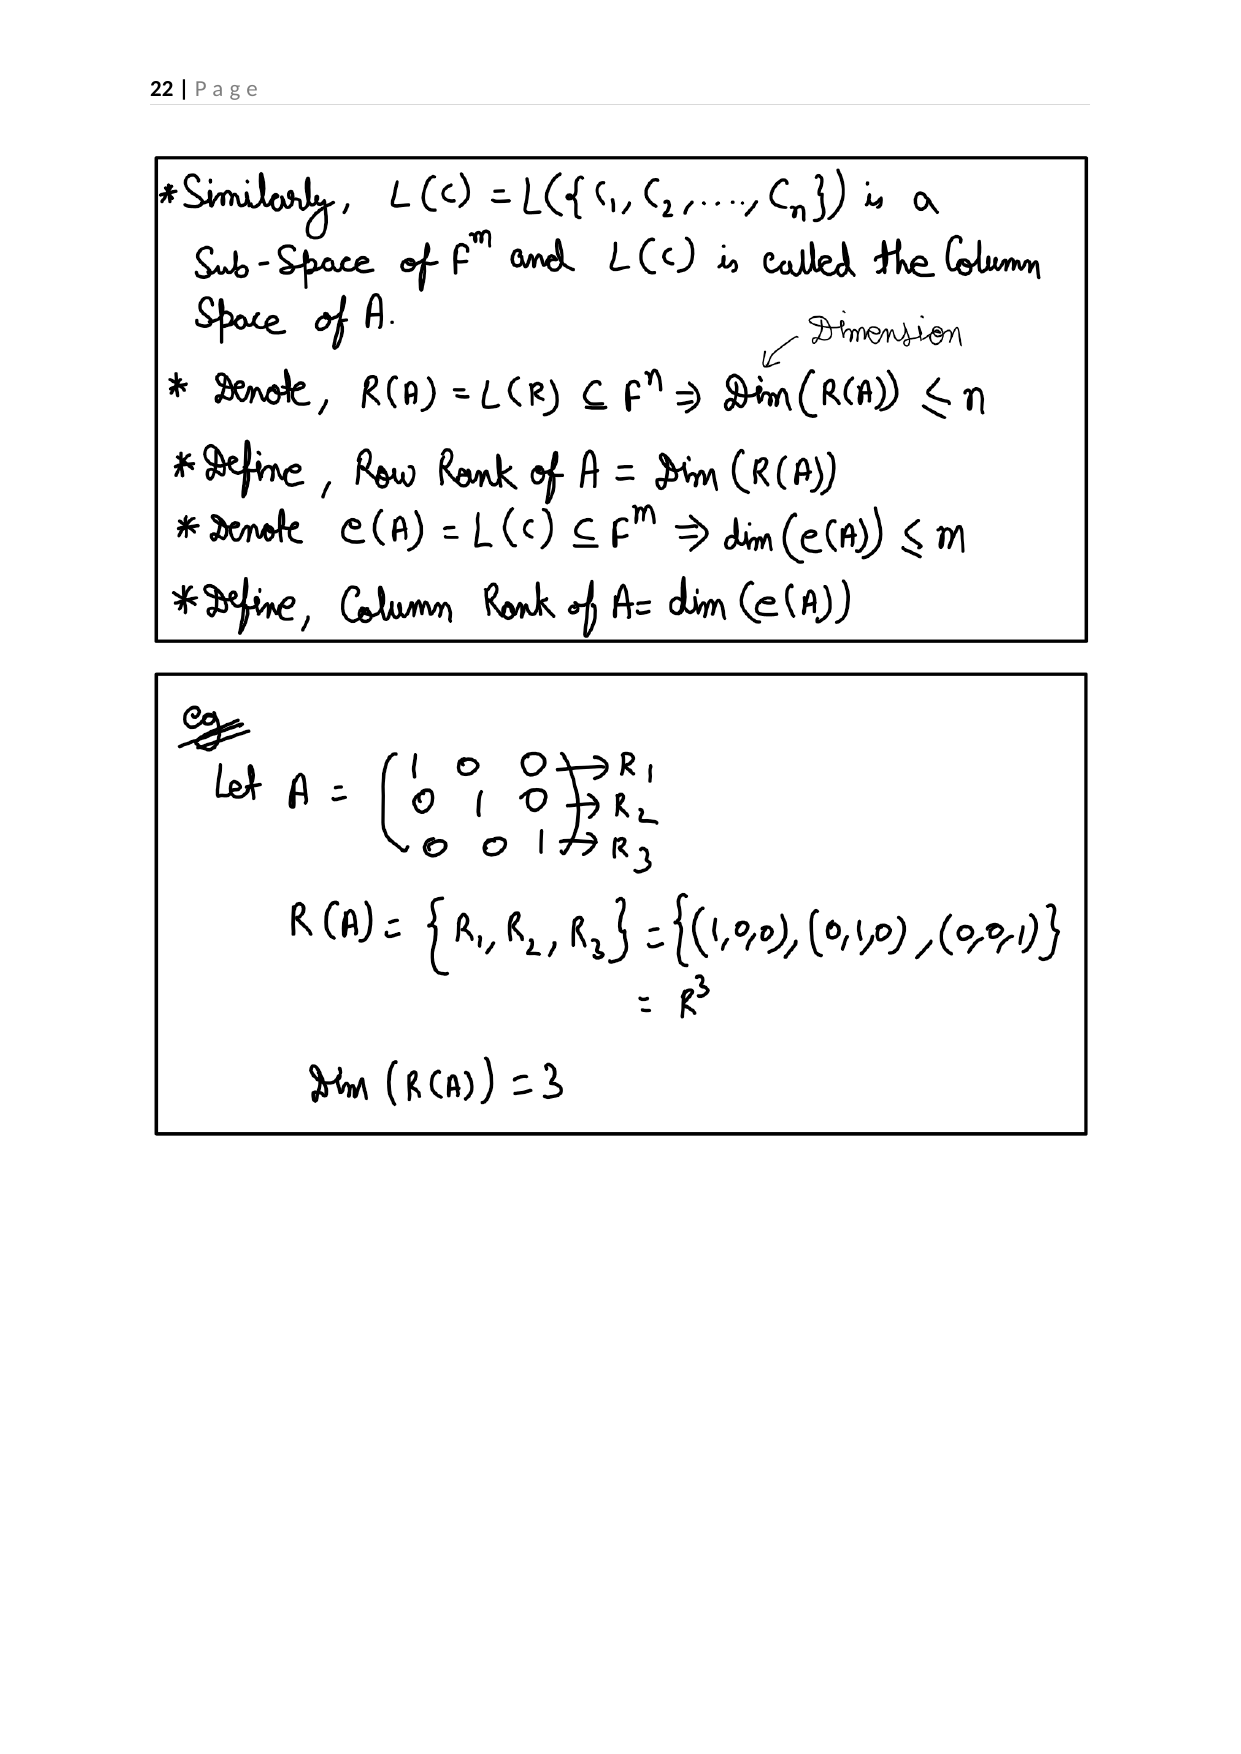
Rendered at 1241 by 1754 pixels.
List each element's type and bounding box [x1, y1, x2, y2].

picture [150, 666, 1091, 1141]
picture [150, 150, 1091, 648]
